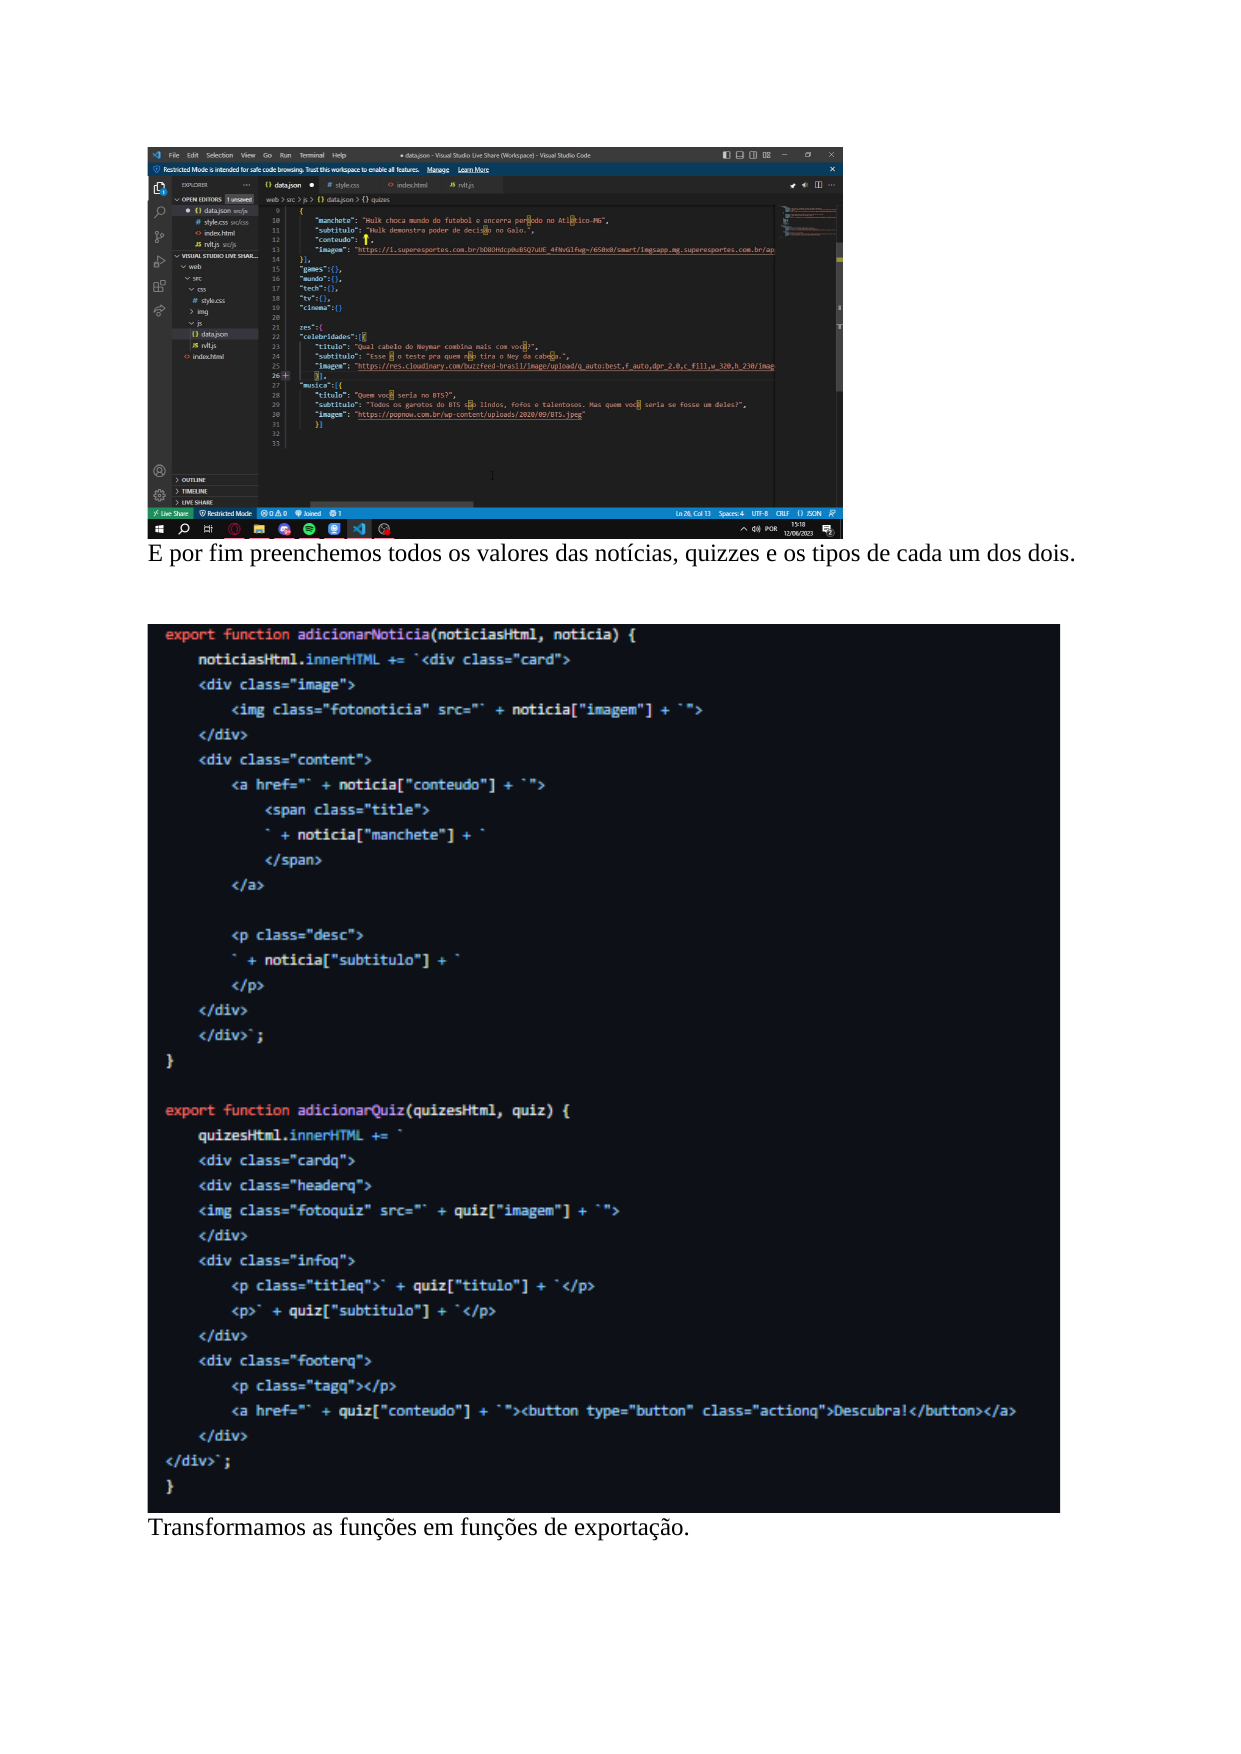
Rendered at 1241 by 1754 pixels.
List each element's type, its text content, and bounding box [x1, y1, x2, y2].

text E por fim preenchemos todos os valores das notícias, quizzes e os tipos de cada um dos dois. [148, 538, 1092, 567]
picture [147, 147, 843, 539]
picture [147, 624, 1061, 1513]
